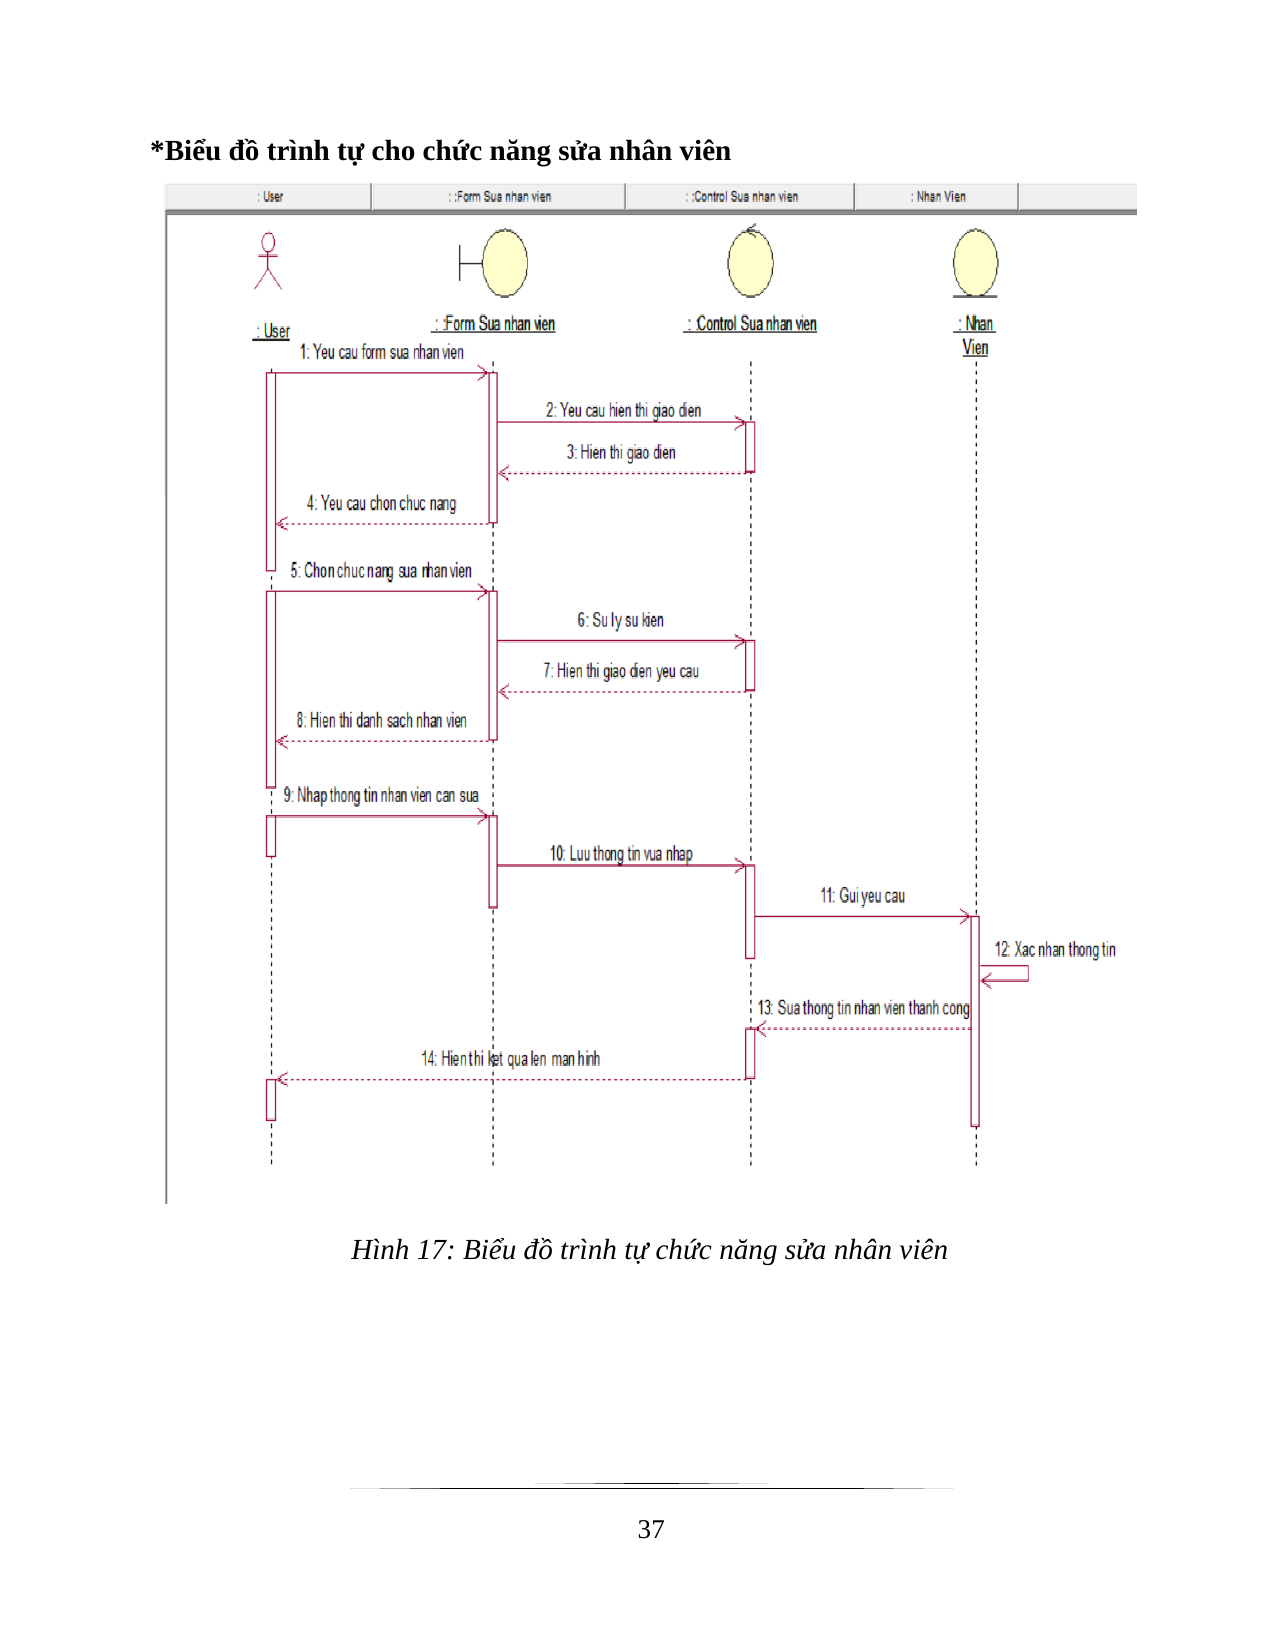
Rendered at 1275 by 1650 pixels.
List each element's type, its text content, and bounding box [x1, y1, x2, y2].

text Hình 17: Biểu đồ trình tự chức năng sửa nhân viên [150, 1232, 1152, 1266]
text *Biểu đồ trình tự cho chức năng sửa nhân viên [150, 133, 1152, 166]
picture [164, 183, 1137, 1204]
